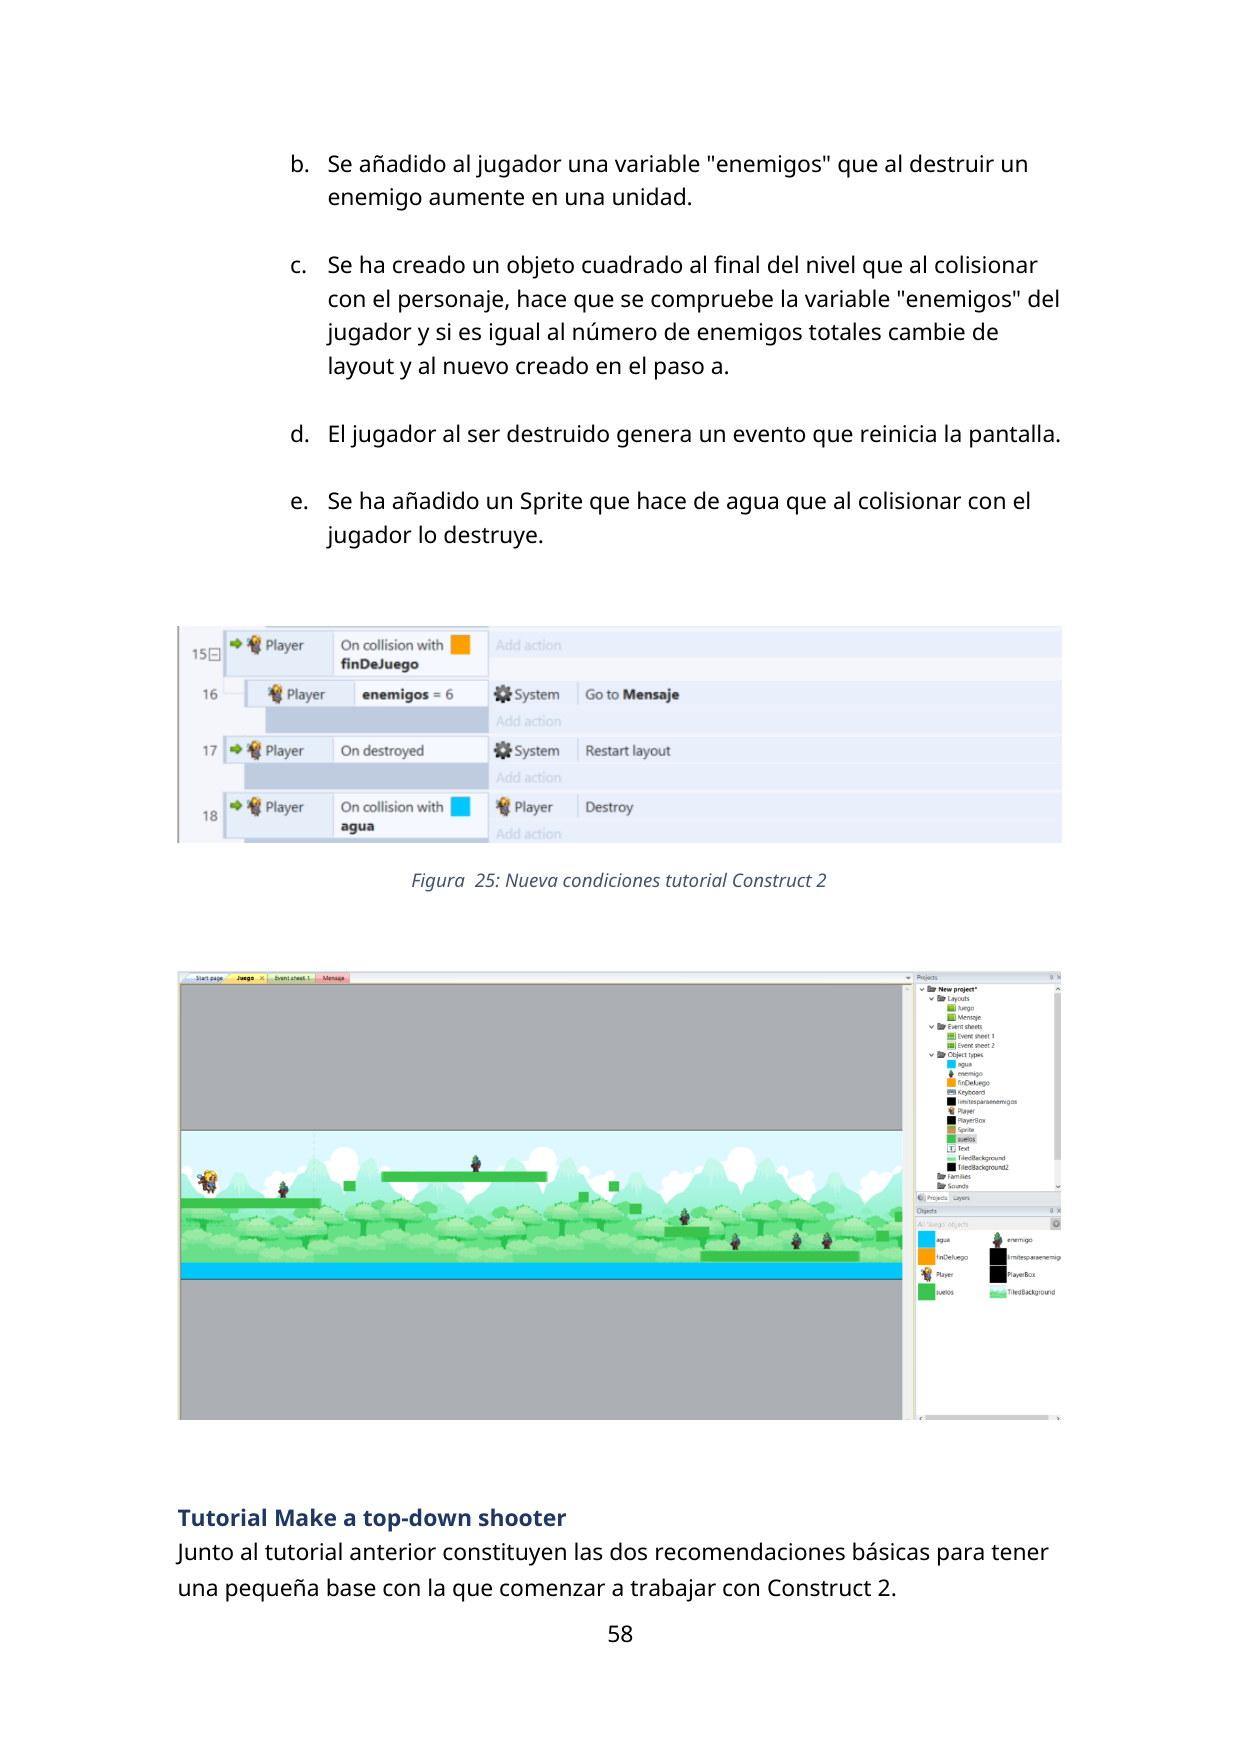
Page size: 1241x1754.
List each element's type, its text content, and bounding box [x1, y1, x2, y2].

list Se añadido al jugador una variable "enemigos" que al destruir un enemigo aumente en una unidad. [290, 148, 1063, 246]
text Junto al tutorial anterior constituyen las dos recomendaciones básicas para tener una pequeña base con la que comenzar a trabajar con Construct 2. [177, 1536, 1063, 1603]
picture [177, 626, 1063, 843]
list Se ha creado un objeto cuadrado al final del nivel que al colisionar con el personaje, hace que se compruebe la variable "enemigos" del jugador y si es igual al número de enemigos totales cambie de layout y al nuevo creado en el paso a. [290, 249, 1063, 415]
list Se ha añadido un Sprite que hace de agua que al colisionar con el jugador lo destruye. [290, 485, 1063, 550]
subtitle Tutorial Make a top-down shooter [177, 1502, 1063, 1533]
list El jugador al ser destruido genera un evento que reinicia la pantalla. [290, 418, 1063, 483]
picture [177, 971, 1061, 1420]
